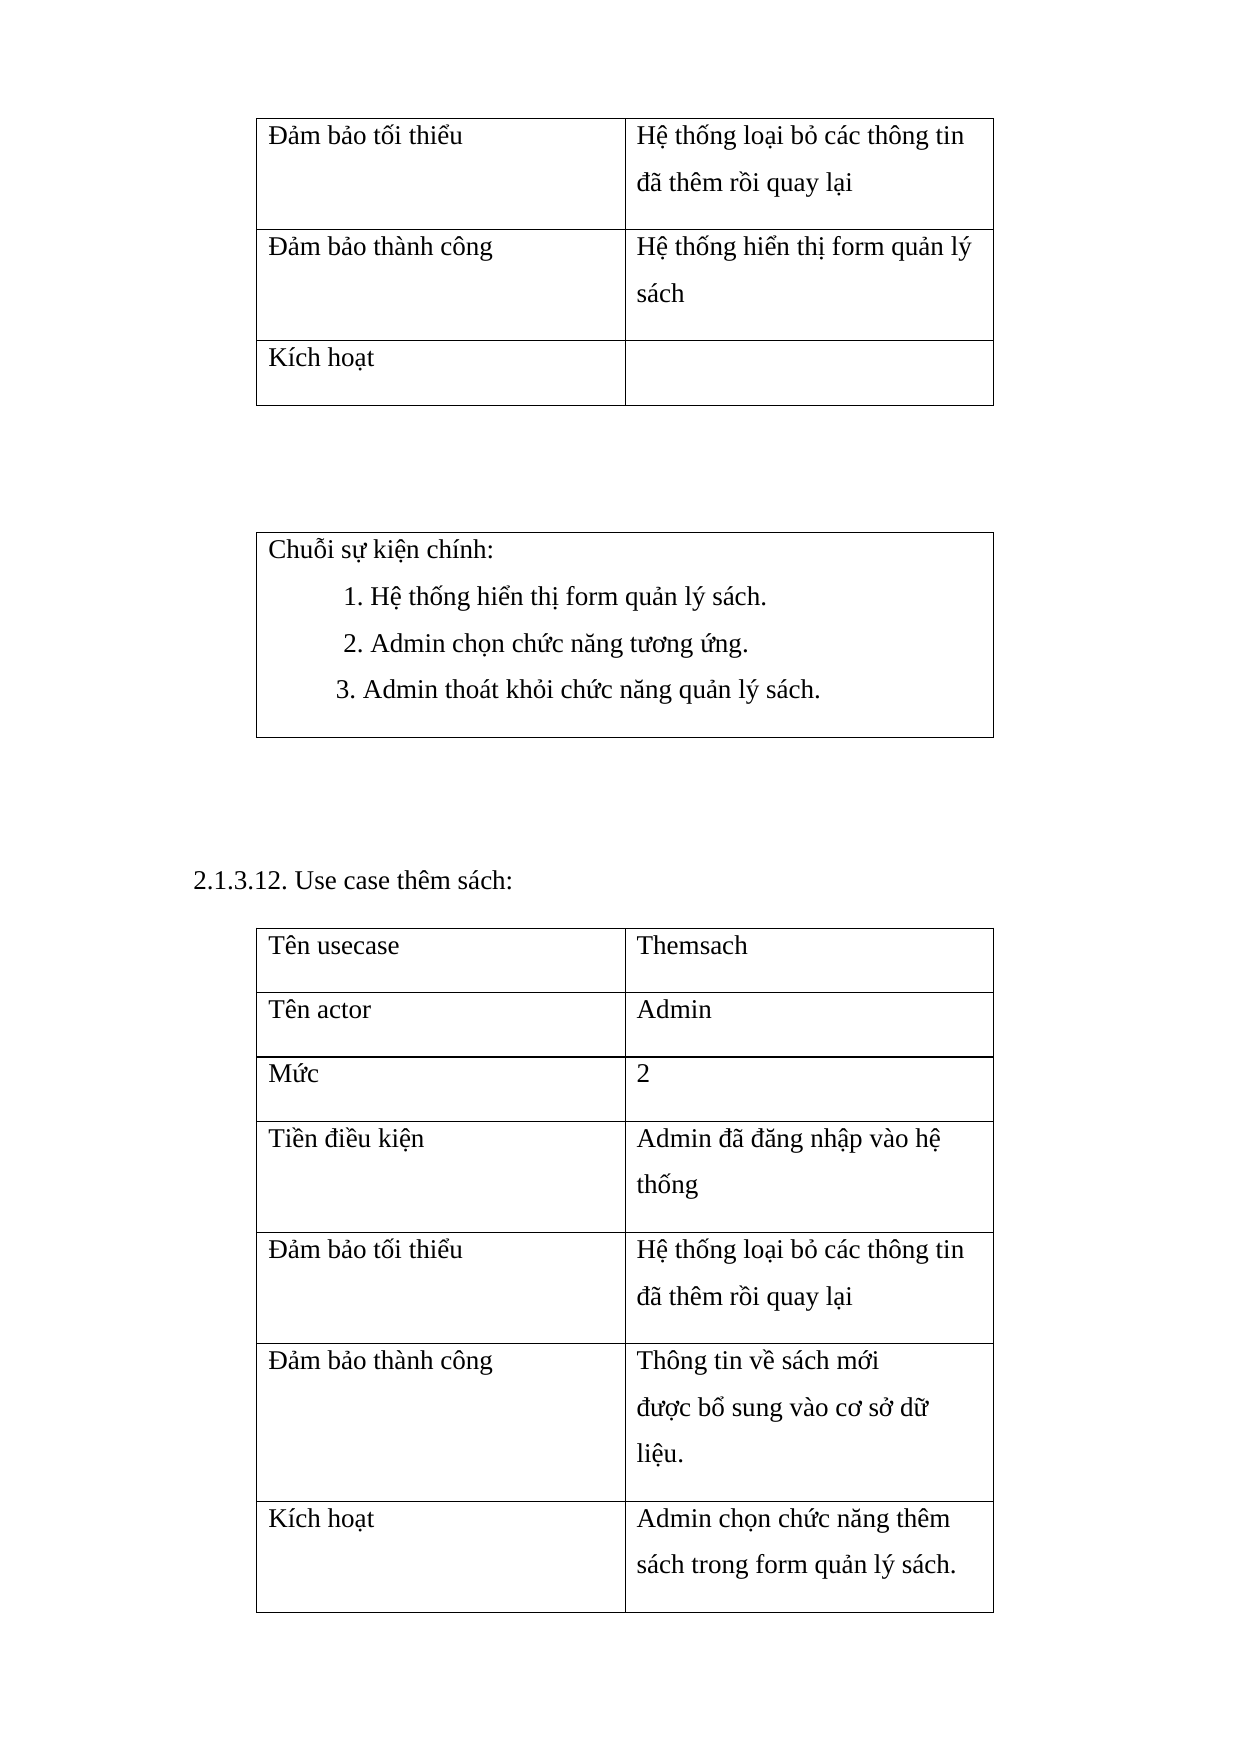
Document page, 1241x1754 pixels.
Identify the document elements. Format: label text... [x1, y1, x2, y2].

text 2.1.3.12. Use case thêm sách: [118, 864, 1152, 896]
table_cell Tiền điều kiện [257, 1122, 625, 1232]
table_cell Hệ thống loại bỏ các thông tin đã thêm rồi quay lại [626, 119, 993, 229]
table_cell Admin [626, 993, 993, 1056]
table_cell Mức [257, 1058, 625, 1121]
table_cell Đảm bảo thành công [257, 230, 625, 340]
table_cell Admin chọn chức năng thêm sách trong form quản lý sách. [626, 1502, 993, 1612]
table_cell Đảm bảo tối thiểu [257, 119, 625, 229]
table_cell Hệ thống loại bỏ các thông tin đã thêm rồi quay lại [626, 1233, 993, 1343]
table_cell Tên actor [257, 993, 625, 1056]
table_cell Thông tin về sách mới được bổ sung vào cơ sở dữ liệu. [626, 1344, 993, 1501]
table_cell Kích hoạt [257, 1502, 625, 1612]
table_cell Hệ thống hiển thị form quản lý sách [626, 230, 993, 340]
table_cell Đảm bảo tối thiểu [257, 1233, 625, 1343]
table_cell [626, 341, 993, 404]
table_cell Admin đã đăng nhập vào hệ thống [626, 1122, 993, 1232]
table_header Tên usecase [257, 929, 625, 992]
table_cell Kích hoạt [257, 341, 625, 404]
table_header Themsach [626, 929, 993, 992]
table_cell 2 [626, 1058, 993, 1121]
table_cell Đảm bảo thành công [257, 1344, 625, 1501]
table_header Chuỗi sự kiện chính: 1. Hệ thống hiển thị form quản lý sách. 2. Admin chọn chức năng tương ứng. 3. Admin thoát khỏi chức năng quản lý sách. [257, 533, 993, 737]
